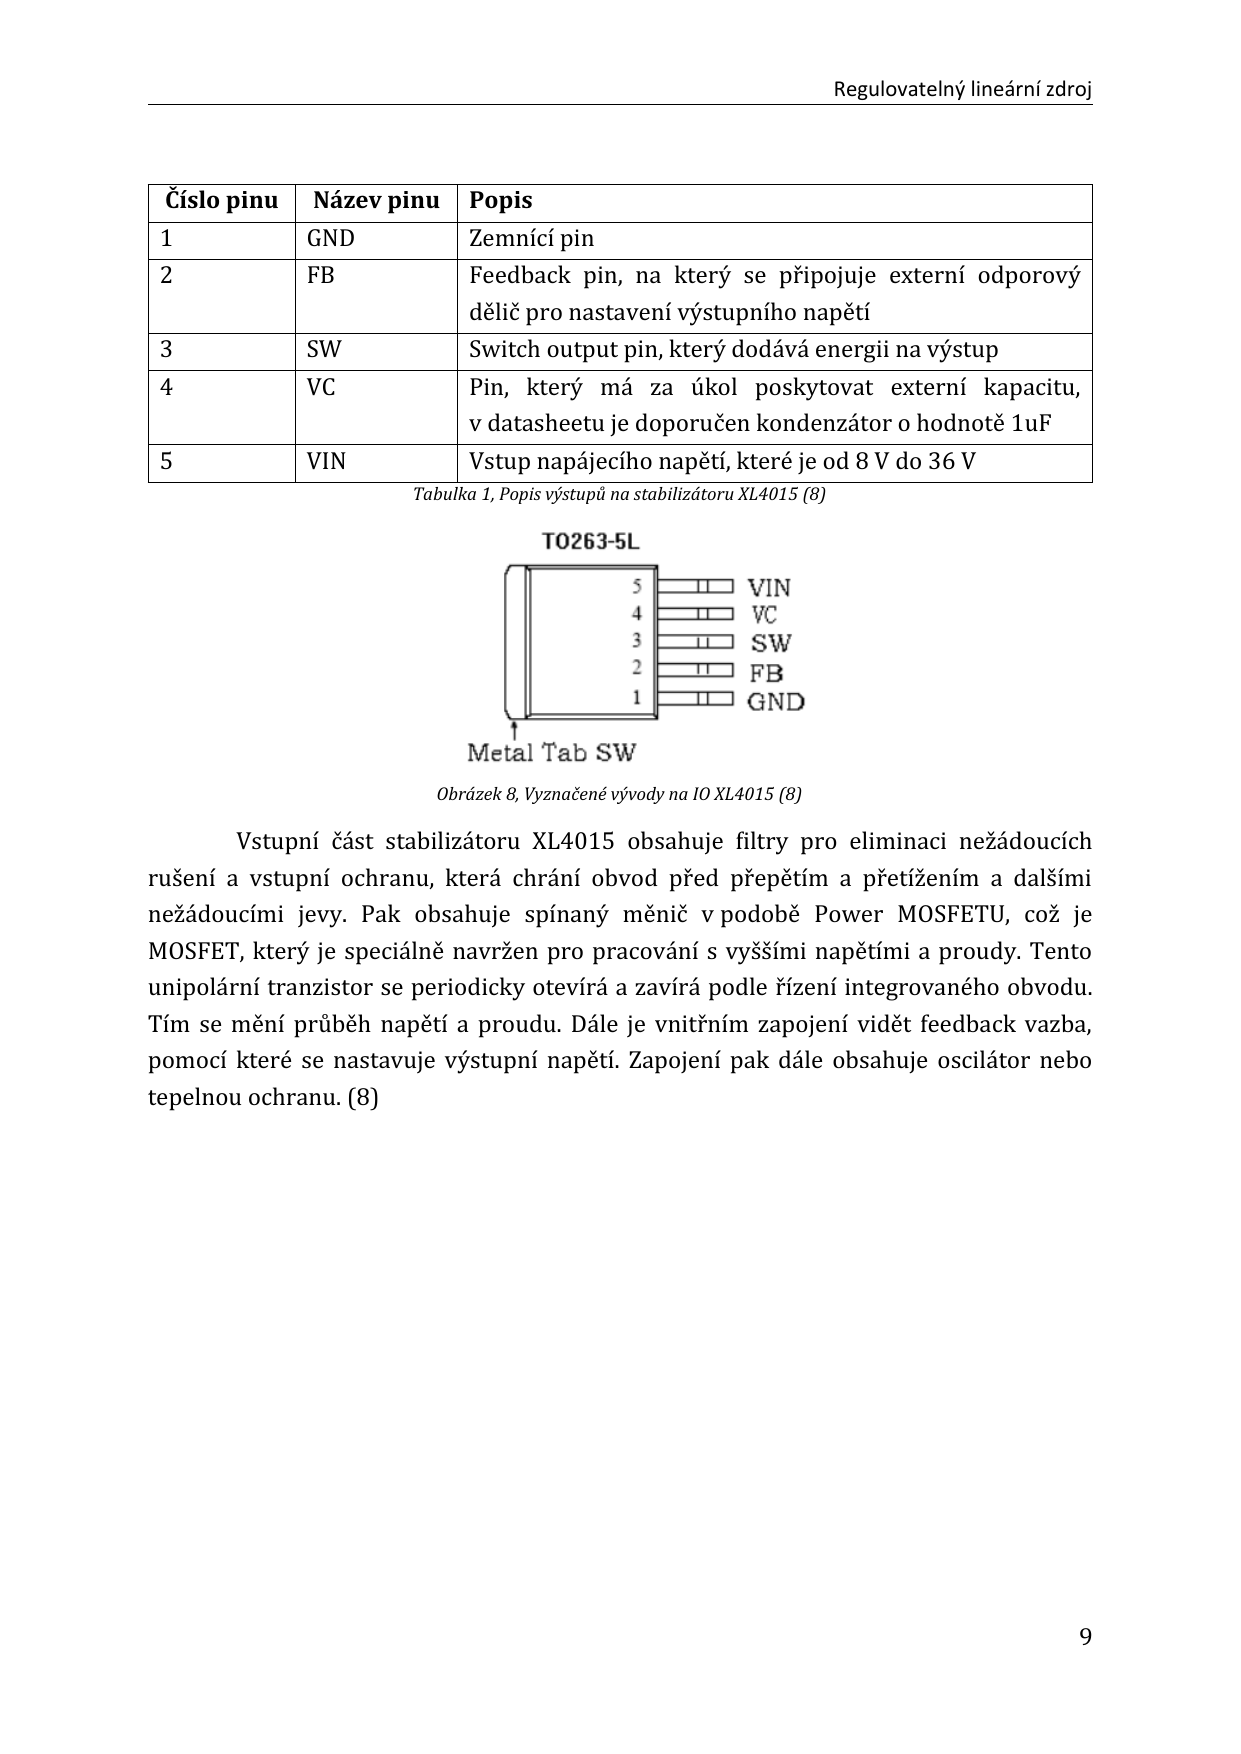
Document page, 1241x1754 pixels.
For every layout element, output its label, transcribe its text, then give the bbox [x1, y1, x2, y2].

text Vstupní část stabilizátoru XL4015 obsahuje filtry pro eliminaci nežádoucích rušení a vstupní ochranu, která chrání obvod před přepětím a přetížením a dalšími nežádoucími jevy. Pak obsahuje spínaný měnič v podobě Power MOSFETU, což je MOSFET, který je speciálně navržen pro pracování s vyššími napětími a proudy. Tento unipolární tranzistor se periodicky otevírá a zavírá podle řízení integrovaného obvodu. Tím se mění průběh napětí a proudu. Dále je vnitřním zapojení vidět feedback vazba, pomocí které se nastavuje výstupní napětí. Zapojení pak dále obsahuje oscilátor nebo tepelnou ochranu. [148, 826, 1093, 1111]
text Tabulka 1, Popis výstupů na stabilizátoru XL4015 [148, 483, 1093, 505]
table_cell Feedback pin, na který se připojuje externí odporový dělič pro nastavení výstupního napětí [458, 260, 1092, 333]
table_cell 1 [149, 223, 295, 259]
picture [413, 525, 827, 776]
table_cell 3 [149, 334, 295, 370]
table_cell Zemnící pin [458, 223, 1092, 259]
text Obrázek 8, Vyznačené vývody na IO XL4015 [148, 783, 1093, 805]
table_cell 2 [149, 260, 295, 333]
table_header Popis [458, 185, 1092, 222]
table_cell 5 [149, 445, 295, 482]
table_header Číslo pinu [149, 185, 295, 222]
table_cell SW [296, 334, 457, 370]
table_cell VIN [296, 445, 457, 482]
table_cell Pin, který má za úkol poskytovat externí kapacitu, v datasheetu je doporučen kondenzátor o hodnotě 1uF [458, 371, 1092, 444]
table_cell VC [296, 371, 457, 444]
table_cell 4 [149, 371, 295, 444]
table_cell Vstup napájecího napětí, které je od 8 V do 36 V [458, 445, 1092, 482]
table_cell Switch output pin, který dodává energii na výstup [458, 334, 1092, 370]
table_header Název pinu [296, 185, 457, 222]
table_cell FB [296, 260, 457, 333]
table_cell GND [296, 223, 457, 259]
